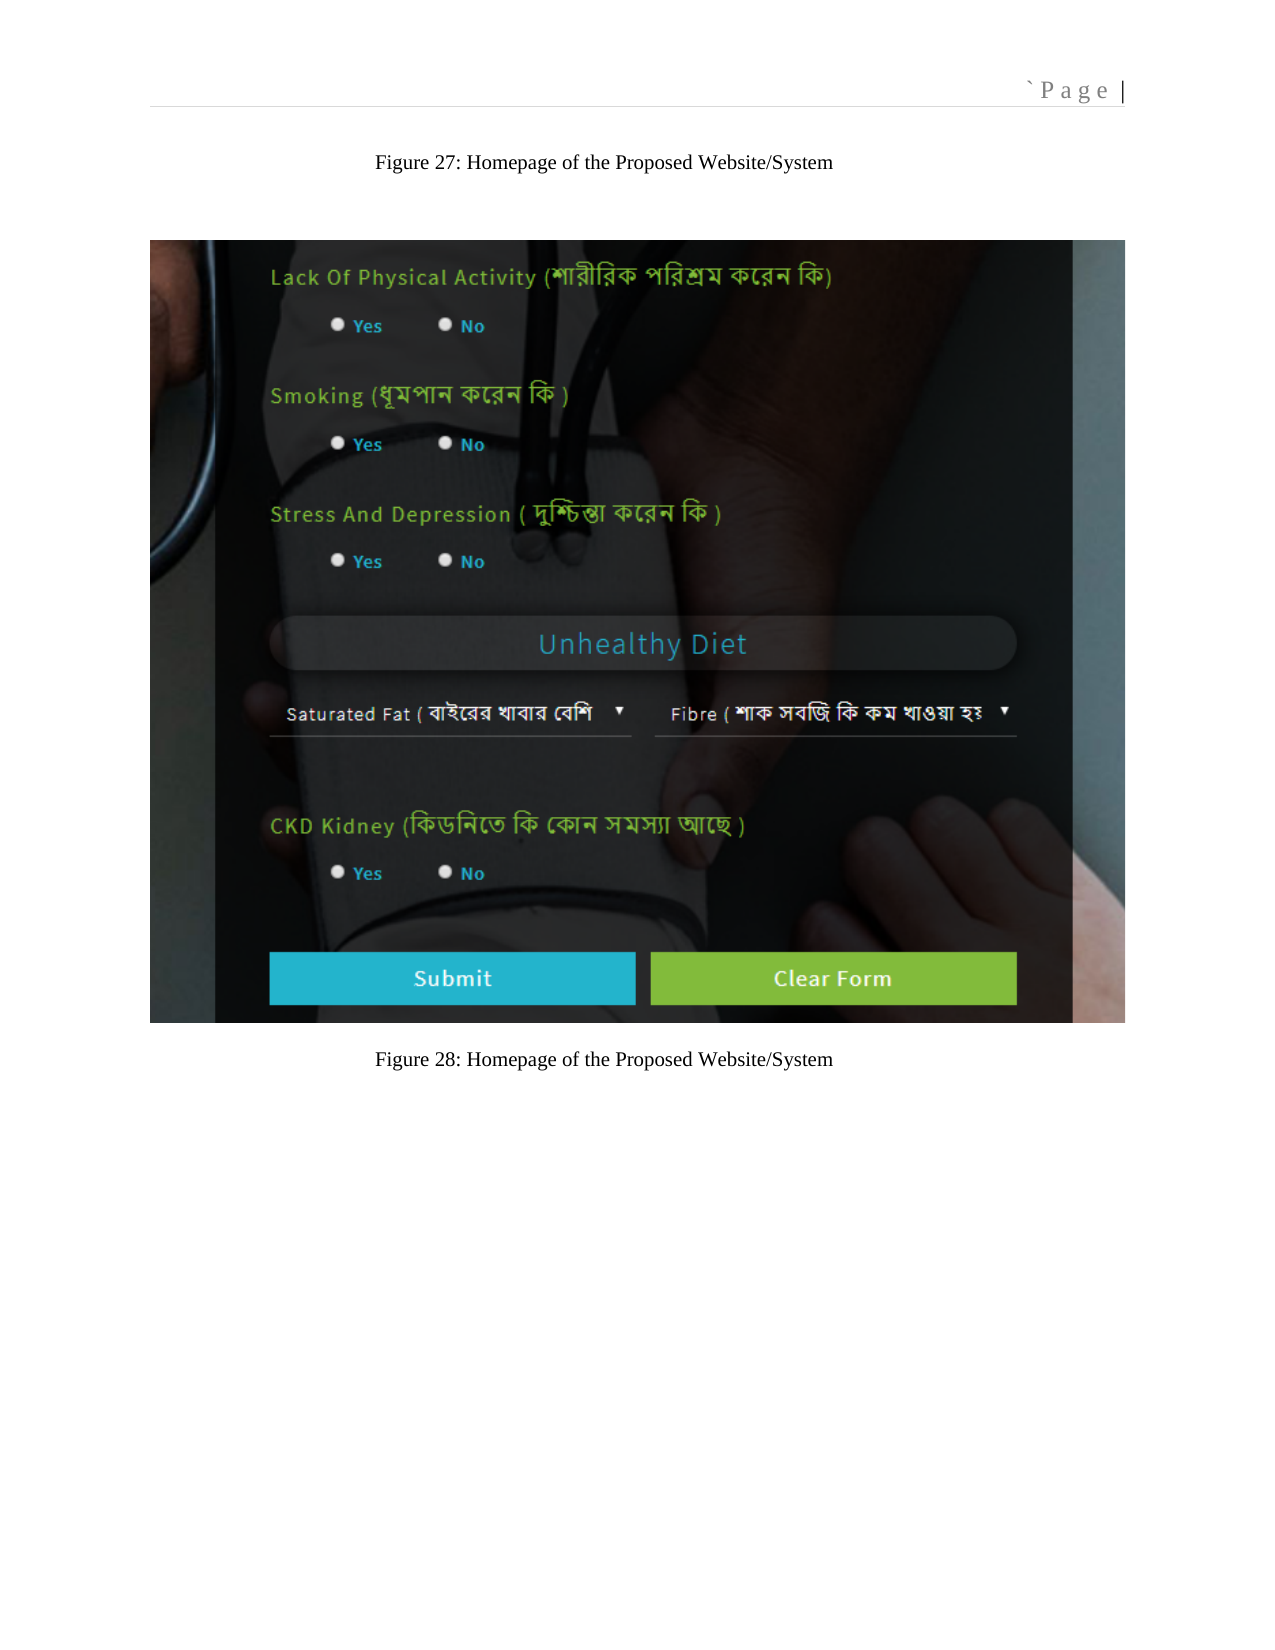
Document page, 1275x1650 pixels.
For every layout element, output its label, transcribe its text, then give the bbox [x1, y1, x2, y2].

picture [150, 240, 1125, 1023]
text Figure 28: Homepage of the Proposed Website/System [300, 1047, 1125, 1071]
subtitle Figure 27: Homepage of the Proposed Website/System [300, 150, 1125, 174]
